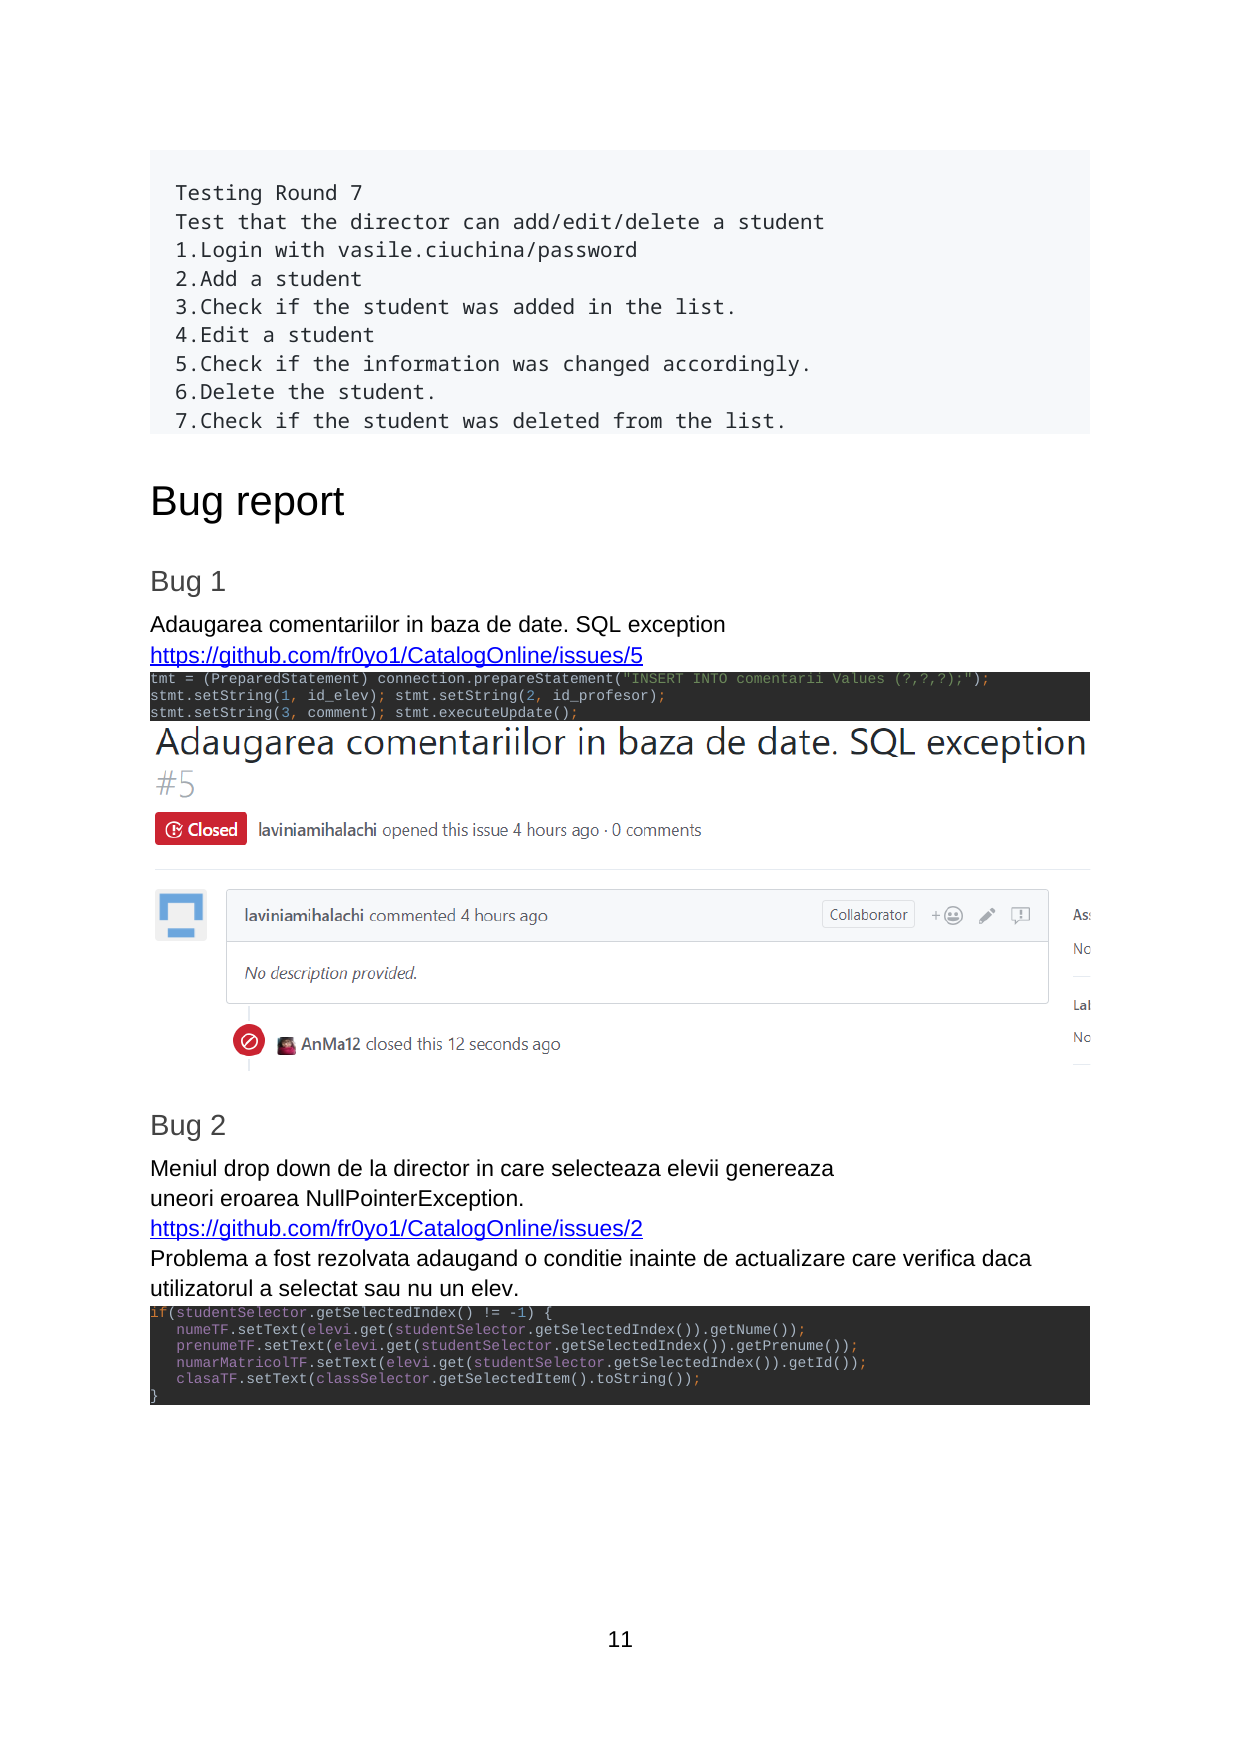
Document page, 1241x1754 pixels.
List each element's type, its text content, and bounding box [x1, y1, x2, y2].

subtitle Meniul drop down de la director in care selecteaza elevii genereaza uneori eroarea NullPointerException. [150, 1154, 856, 1211]
subtitle Adaugarea comentariilor in baza de date. SQL exception [150, 611, 856, 638]
text 6.Delete the student. [150, 377, 1090, 406]
text 7.Check if the student was deleted from the list. [150, 406, 1090, 434]
subtitle Bug 1 [150, 564, 1090, 598]
text 3.Check if the student was added in the list. [150, 292, 1090, 321]
text if(studentSelector.getSelectedIndex() != -1) { numeTF.setText(elevi.get(studentSelector.getSelectedIndex()).getNume()); prenumeTF.setText(elevi.get(studentSelector.getSelectedIndex()).getPrenume()); numarMatricolTF.setText(elevi.get(studentSelector.getSelectedIndex()).getId()); clasaTF.setText(classSelector.getSelectedItem().toString()); } [150, 1306, 1090, 1405]
subtitle Bug 2 [150, 1108, 1090, 1141]
text Testing Round 7 [150, 178, 1090, 207]
picture [150, 721, 1091, 1071]
text 2.Add a student [150, 264, 1090, 292]
text tmt = (PreparedStatement) connection.prepareStatement("INSERT INTO comentarii Values (?,?,?);"); stmt.setString(1, id_elev); stmt.setString(2, id_profesor); stmt.setString(3, comment); stmt.executeUpdate(); [150, 672, 1090, 721]
text 5.Check if the information was changed accordingly. [150, 349, 1090, 377]
text https://github.com/fr0yo1/CatalogOnline/issues/5 [150, 642, 1090, 668]
text 4.Edit a student [150, 321, 1090, 349]
text 1.Login with vasile.ciuchina/password [150, 235, 1090, 264]
subtitle Bug report [150, 476, 1090, 524]
text https://github.com/fr0yo1/CatalogOnline/issues/2 [150, 1215, 1090, 1241]
text Problema a fost rezolvata adaugand o conditie inainte de actualizare care verifica daca utilizatorul a selectat sau nu un elev. [150, 1245, 1090, 1302]
text Test that the director can add/edit/delete a student [150, 207, 1090, 235]
